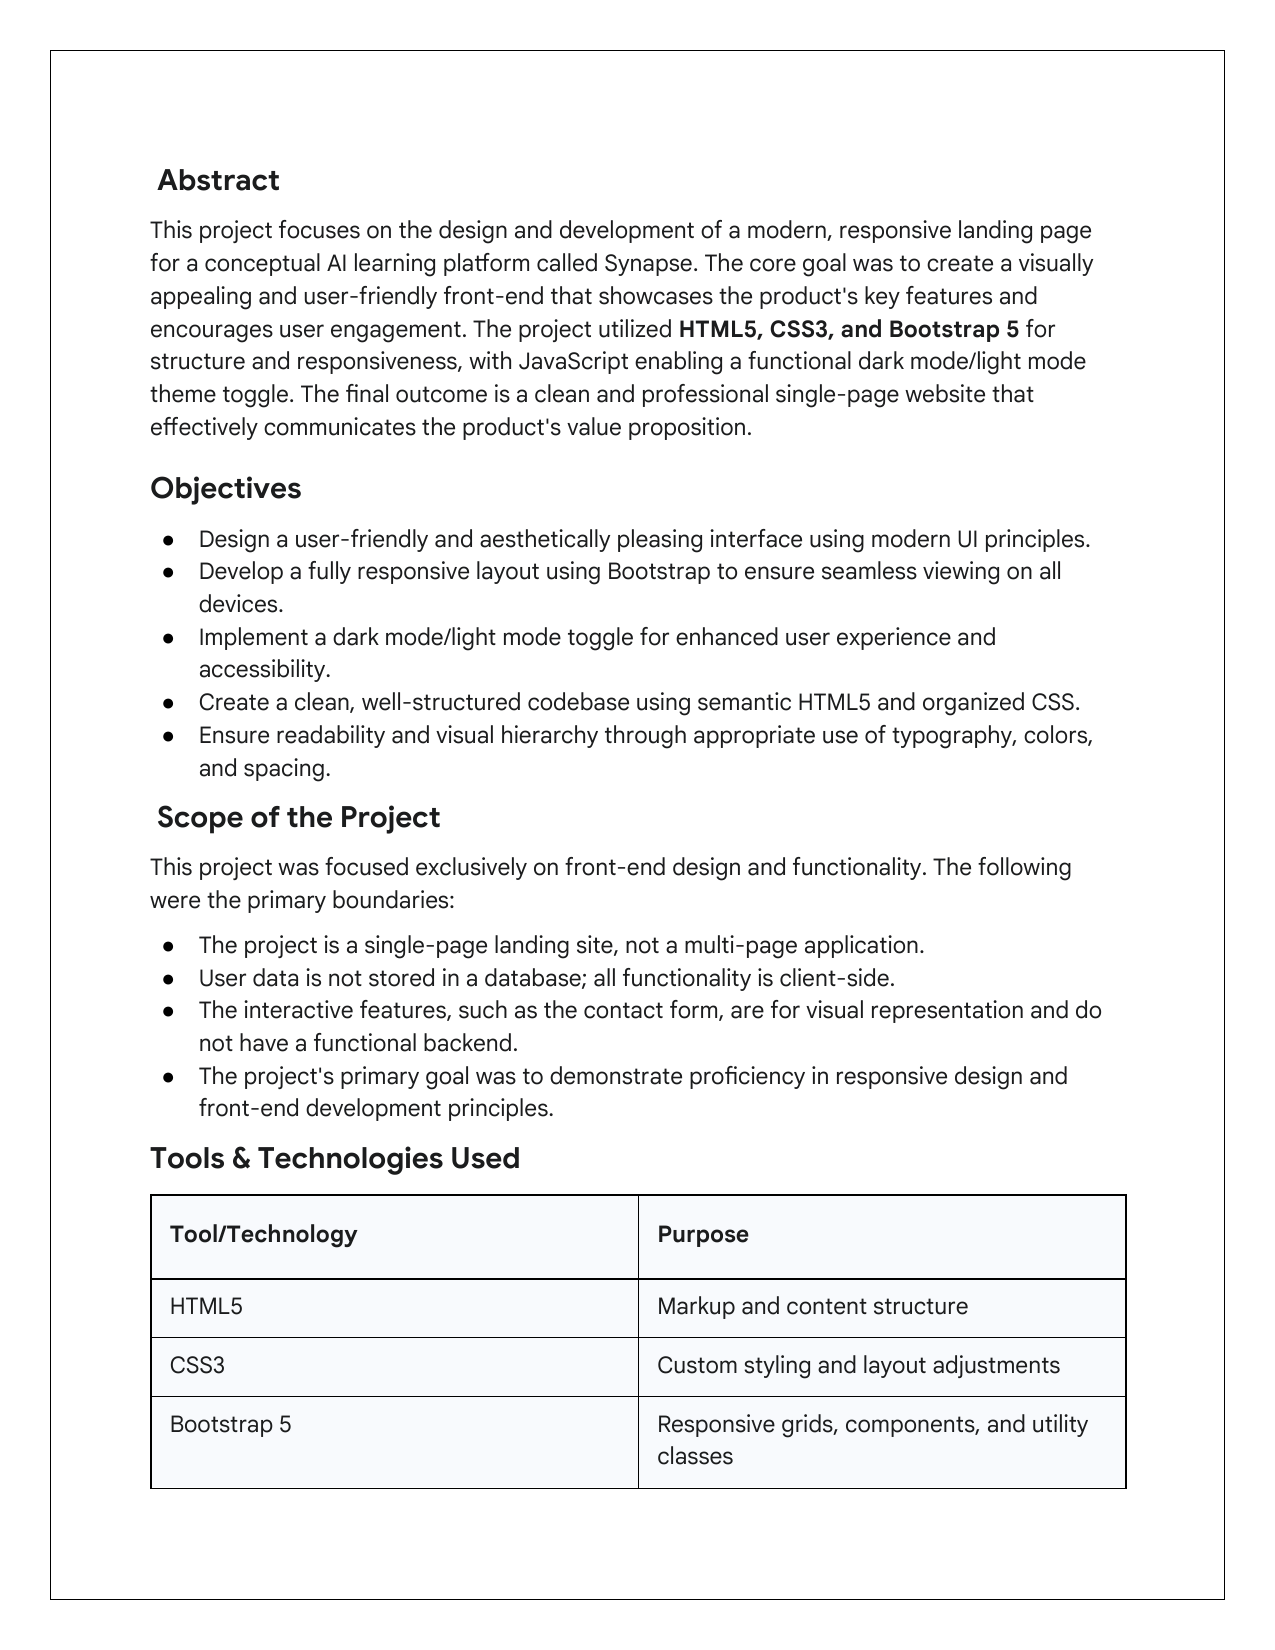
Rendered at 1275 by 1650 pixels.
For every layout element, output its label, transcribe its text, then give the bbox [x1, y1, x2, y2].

table_header Purpose [639, 1196, 1125, 1278]
list Create a clean, well-structured codebase using semantic HTML5 and organized CSS. [161, 688, 1125, 717]
list The project's primary goal was to demonstrate proficiency in responsive design and front-end development principles. [161, 1062, 1125, 1123]
subtitle Abstract [150, 162, 1125, 199]
table_cell Markup and content structure [639, 1280, 1125, 1337]
text This project focuses on the design and development of a modern, responsive landing page for a conceptual AI learning platform called Synapse. The core goal was to create a visually appealing and user-friendly front-end that showcases the product's key features and encourages user engagement. The project utilized HTML5, CSS3, and Bootstrap 5 for structure and responsiveness, with JavaScript enabling a functional dark mode/light mode theme toggle. The final outcome is a clean and professional single-page website that effectively communicates the product's value proposition. [150, 217, 1125, 442]
text This project was focused exclusively on front-end design and functionality. The following were the primary boundaries: [150, 853, 1125, 914]
table_cell HTML5 [152, 1280, 638, 1337]
subtitle Objectives [150, 471, 1125, 507]
list Develop a fully responsive layout using Bootstrap to ensure seamless viewing on all devices. [161, 557, 1125, 619]
list Design a user-friendly and aesthetically pleasing interface using modern UI principles. [161, 525, 1125, 553]
list Implement a dark mode/light mode toggle for enhanced user experience and accessibility. [161, 623, 1125, 684]
table_cell Custom styling and layout adjustments [639, 1338, 1125, 1396]
list The interactive features, such as the contact form, are for visual representation and do not have a functional backend. [161, 996, 1125, 1058]
list The project is a single-page landing site, not a multi-page application. [161, 931, 1125, 960]
list User data is not stored in a database; all functionality is client-side. [161, 964, 1125, 992]
subtitle Scope of the Project [150, 799, 1125, 836]
list Ensure readability and visual hierarchy through appropriate use of typography, colors, and spacing. [161, 721, 1125, 782]
table_cell CSS3 [152, 1338, 638, 1396]
table_cell Bootstrap 5 [152, 1397, 638, 1487]
table_cell Responsive grids, components, and utility classes [639, 1397, 1125, 1487]
subtitle Tools & Technologies Used [150, 1140, 1125, 1176]
table_header Tool/Technology [152, 1196, 638, 1278]
